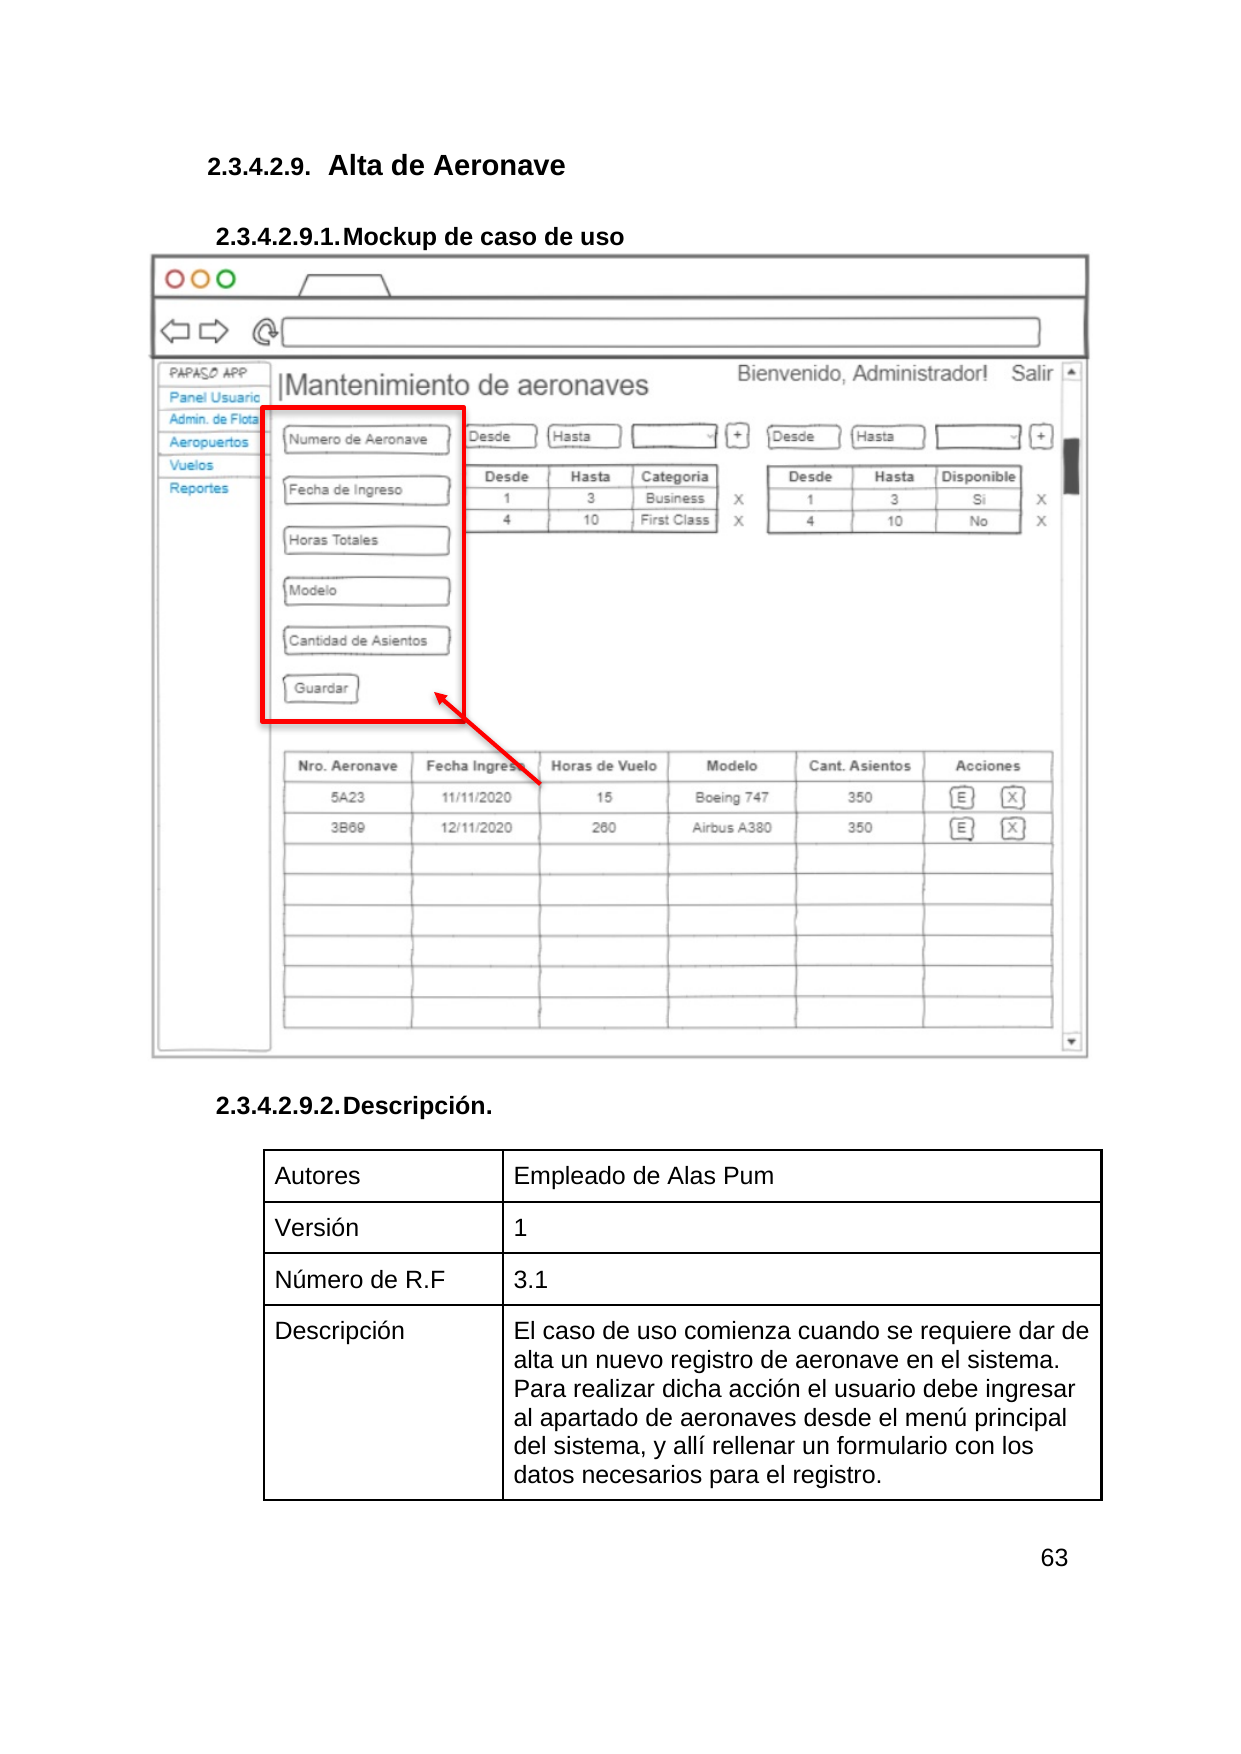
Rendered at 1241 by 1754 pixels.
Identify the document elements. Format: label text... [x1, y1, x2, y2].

list Descripción. [341, 1091, 1092, 1120]
table_header Autores [265, 1151, 502, 1201]
table_cell Número de R.F [265, 1254, 502, 1304]
table_cell 3.1 [504, 1254, 1100, 1304]
table_cell Versión [265, 1203, 502, 1252]
list Mockup de caso de uso [341, 222, 1092, 251]
table_cell El caso de uso comienza cuando se requiere dar de alta un nuevo registro de aeronave en el sistema. Para realizar dicha acción el usuario debe ingresar al apartado de aeronaves desde el menú principal del sistema, y allí rellenar un formulario con los datos necesarios para el registro. [504, 1306, 1100, 1499]
picture [147, 251, 1093, 1063]
list Alta de Aeronave [311, 148, 1092, 181]
table_cell Descripción [265, 1306, 502, 1499]
table_cell 1 [504, 1203, 1100, 1252]
table_header Empleado de Alas Pum [504, 1151, 1100, 1201]
